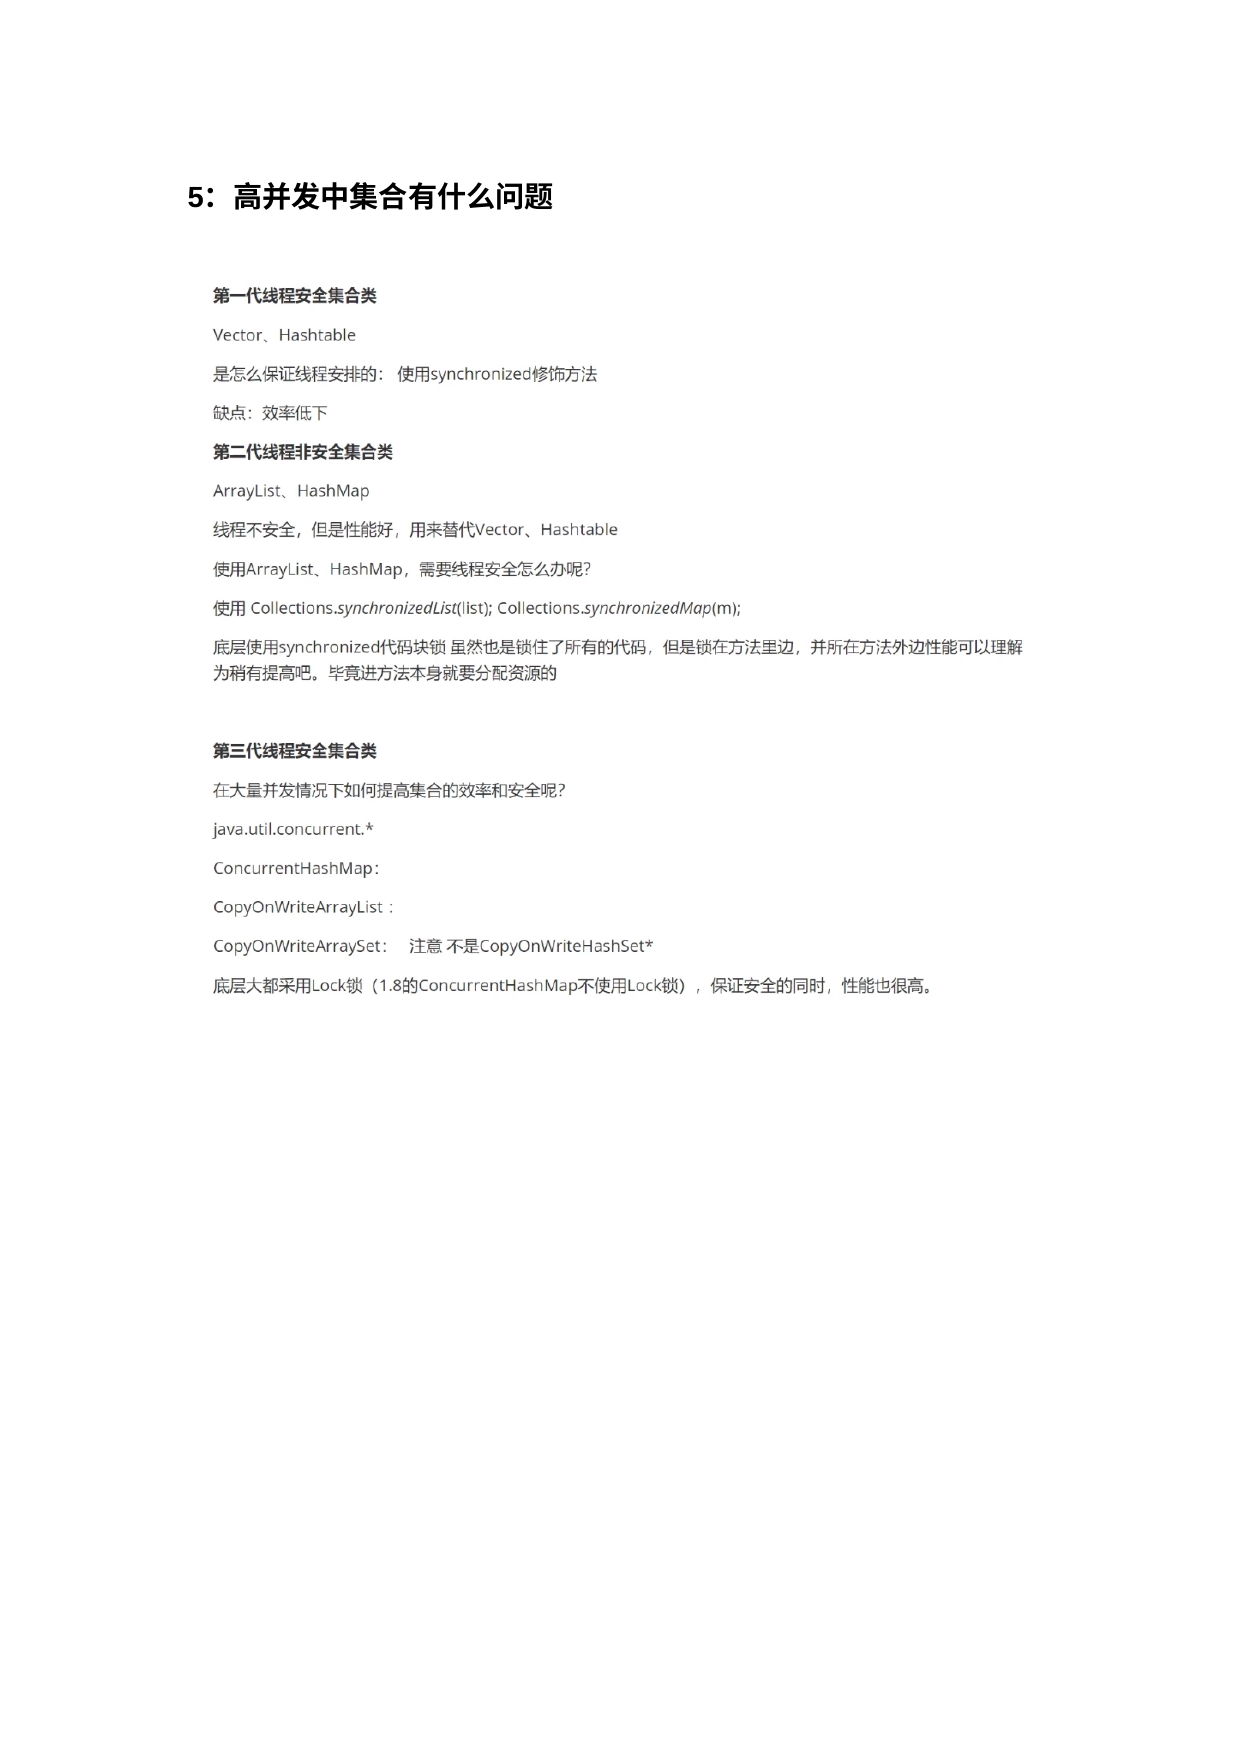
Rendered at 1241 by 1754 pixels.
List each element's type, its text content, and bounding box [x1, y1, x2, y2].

picture [187, 280, 1052, 1001]
subtitle 5：高并发中集合有什么问题 [187, 162, 1053, 227]
